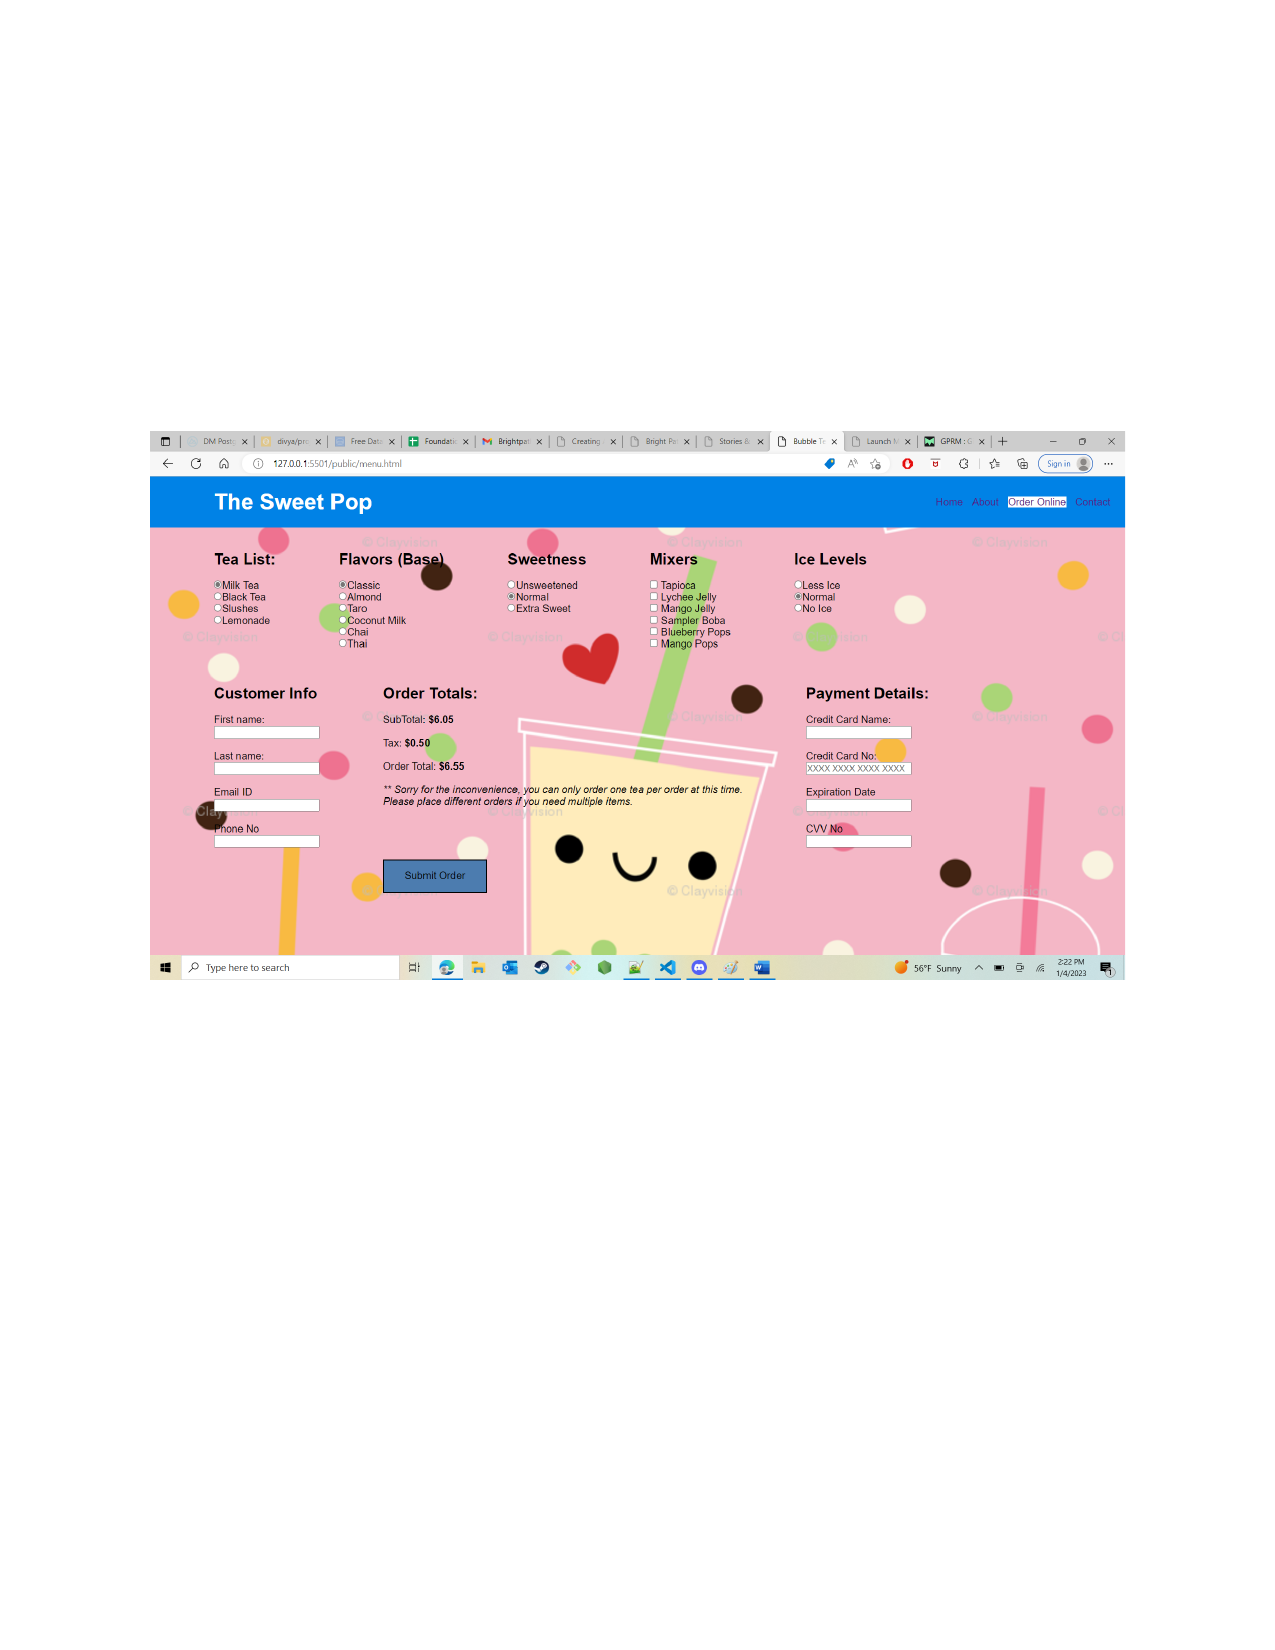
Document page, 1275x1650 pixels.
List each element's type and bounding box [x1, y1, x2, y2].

picture [150, 431, 1125, 980]
